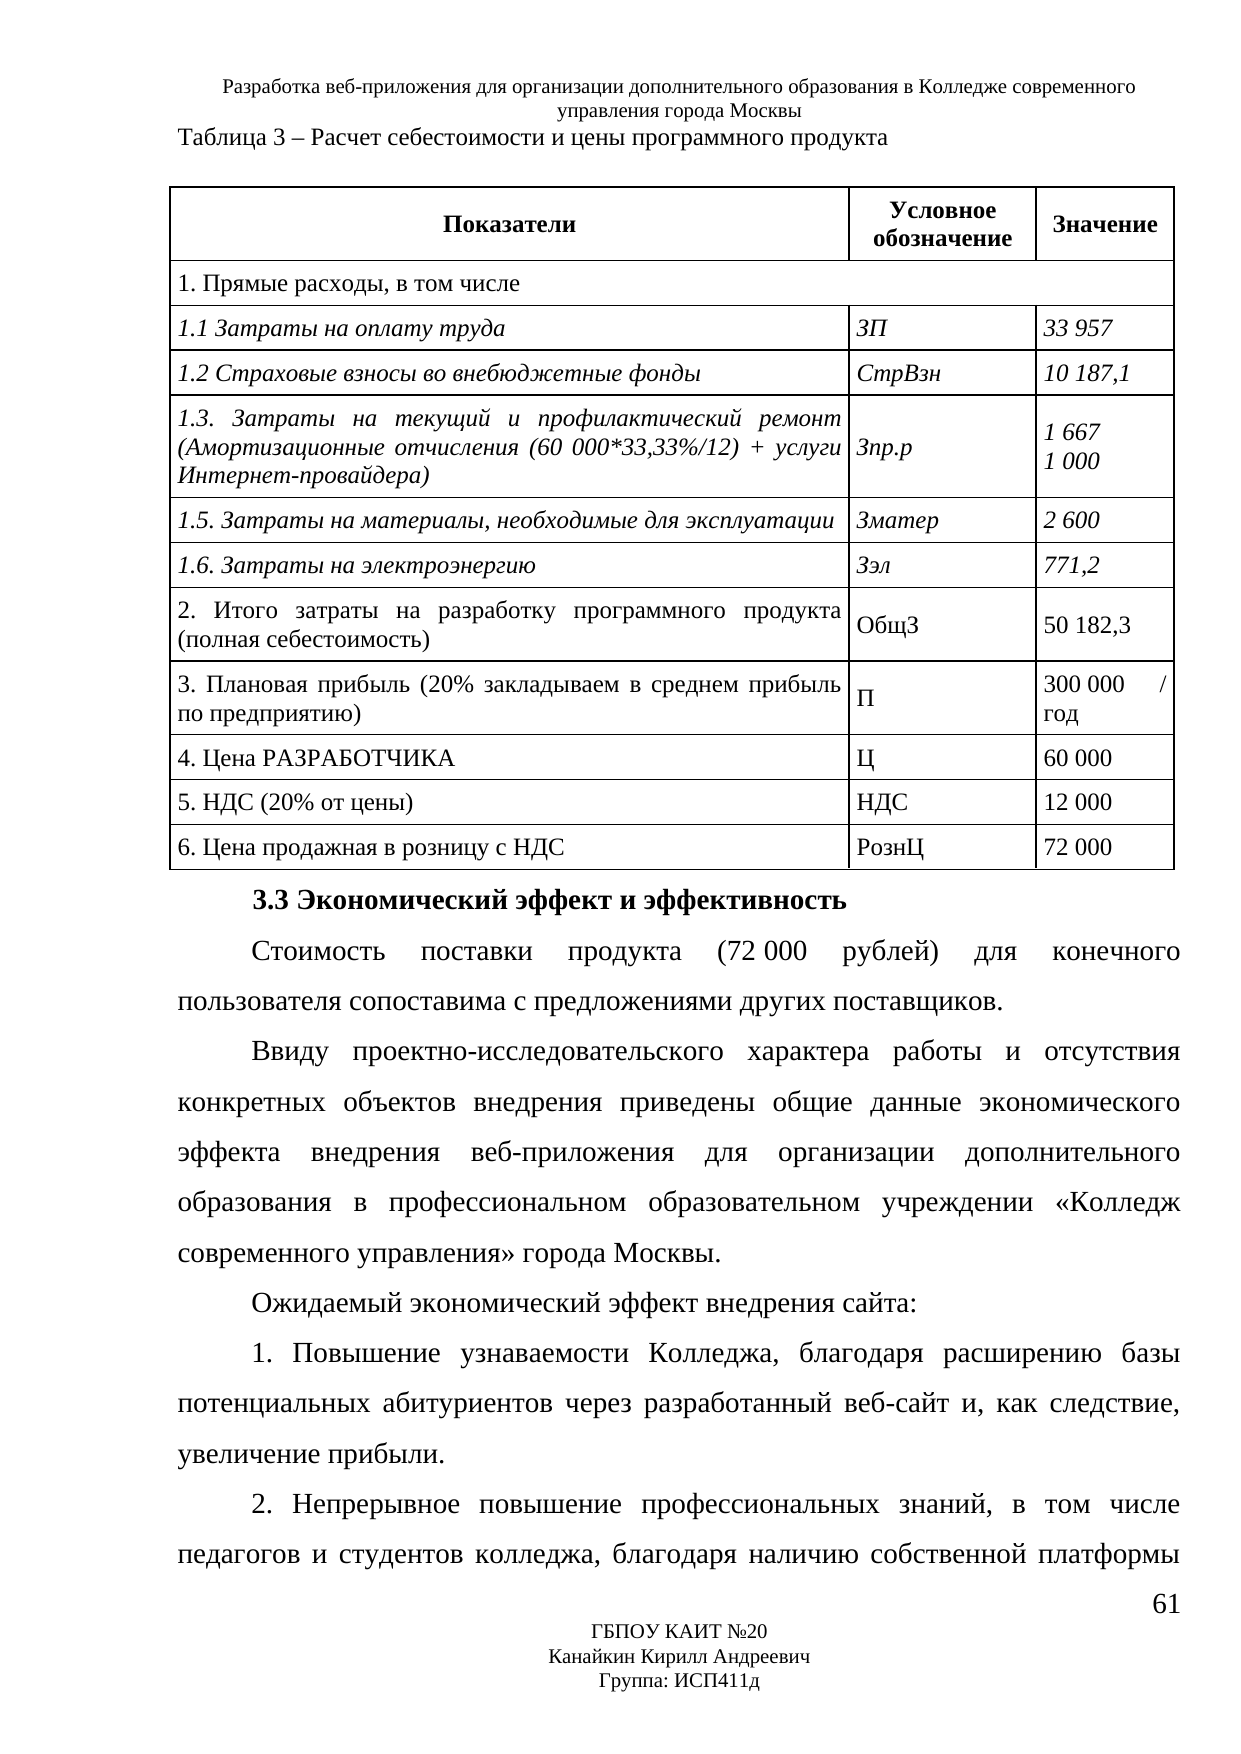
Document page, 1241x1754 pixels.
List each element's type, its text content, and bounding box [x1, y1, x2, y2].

table_cell Зпр.р [850, 396, 1035, 497]
text Стоимость поставки продукта (72 000 рублей) для конечного пользователя сопоставима с предложениями других поставщиков. [177, 933, 1181, 1017]
table_cell Зэл [850, 543, 1035, 586]
table_cell РознЦ [850, 825, 1035, 868]
table_cell 72 000 [1037, 825, 1173, 868]
table_cell 2 600 [1037, 498, 1173, 542]
table_cell 2. Итого затраты на разработку программного продукта (полная себестоимость) [171, 588, 848, 660]
table_cell 1.3. Затраты на текущий и профилактический ремонт (Амортизационные отчисления (60 000*33,33%/12) + услуги Интернет-провайдера) [171, 396, 848, 497]
table_cell 1.2 Страховые взносы во внебюджетные фонды [171, 351, 848, 394]
table_cell 5. НДС (20% от цены) [171, 780, 848, 823]
table_cell 12 000 [1037, 780, 1173, 823]
table_cell ОбщЗ [850, 588, 1035, 660]
table_cell СтрВзн [850, 351, 1035, 394]
table_cell 50 182,3 [1037, 588, 1173, 660]
table_cell 1 667 1 000 [1037, 396, 1173, 497]
table_cell П [850, 662, 1035, 734]
table_cell 1. Прямые расходы, в том числе [171, 261, 1173, 304]
table_cell 60 000 [1037, 735, 1173, 779]
subtitle 3.3 Экономический эффект и эффективность [252, 882, 1181, 916]
table_cell 1.1 Затраты на оплату труда [171, 306, 848, 349]
table_cell 6. Цена продажная в розницу с НДС [171, 825, 848, 868]
table_cell 1.6. Затраты на электроэнергию [171, 543, 848, 586]
table_cell 300 000 / год [1037, 662, 1173, 734]
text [177, 1486, 1181, 1570]
table_cell 33 957 [1037, 306, 1173, 349]
table_header Значение [1037, 188, 1173, 259]
text Ожидаемый экономический эффект внедрения сайта: [177, 1285, 1181, 1318]
table_cell 4. Цена РАЗРАБОТЧИКА [171, 735, 848, 779]
table_cell Зматер [850, 498, 1035, 542]
table_cell 3. Плановая прибыль (20% закладываем в среднем прибыль по предприятию) [171, 662, 848, 734]
text 1. Повышение узнаваемости Колледжа, благодаря расширению базы потенциальных абитуриентов через разработанный веб-сайт и, как следствие, увеличение прибыли. [177, 1335, 1181, 1469]
table_cell 1.5. Затраты на материалы, необходимые для эксплуатации [171, 498, 848, 542]
table_cell 771,2 [1037, 543, 1173, 586]
table_header Показатели [171, 188, 848, 259]
table_header Условное обозначение [850, 188, 1035, 259]
text Ввиду проектно-исследовательского характера работы и отсутствия конкретных объектов внедрения приведены общие данные экономического эффекта внедрения веб-приложения для организации дополнительного образования в профессиональном образовательном учреждении «Колледж современного управления» города Москвы. [177, 1033, 1181, 1268]
table_cell 10 187,1 [1037, 351, 1173, 394]
text Таблица 3 – Расчет себестоимости и цены программного продукта [177, 122, 1181, 151]
table_cell НДС [850, 780, 1035, 823]
table_cell Ц [850, 735, 1035, 779]
table_cell ЗП [850, 306, 1035, 349]
